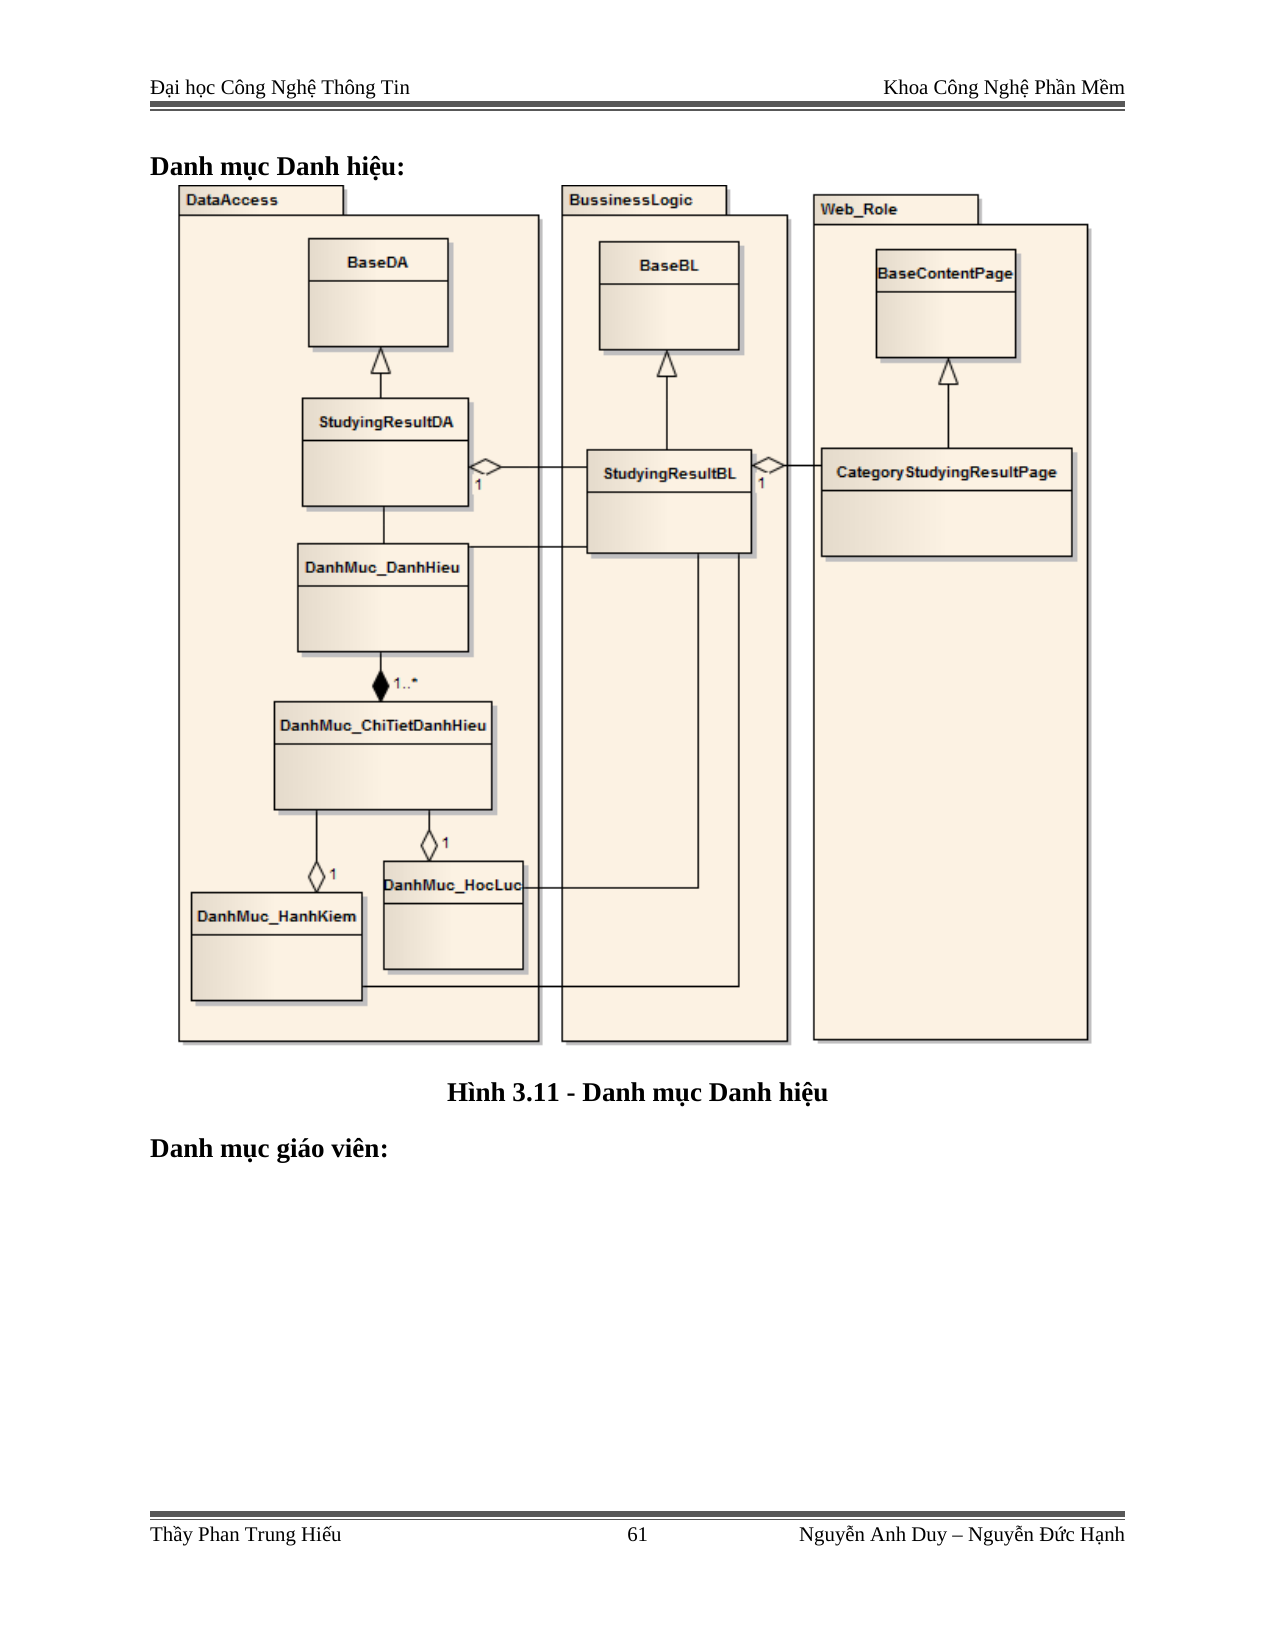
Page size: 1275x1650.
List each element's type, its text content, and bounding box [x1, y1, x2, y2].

subtitle Hình 3.11 - Danh mục Danh hiệu [150, 1076, 1125, 1107]
picture [177, 185, 1098, 1047]
subtitle Danh mục giáo viên: [150, 1132, 1125, 1164]
subtitle Danh mục Danh hiệu: [150, 150, 1125, 181]
